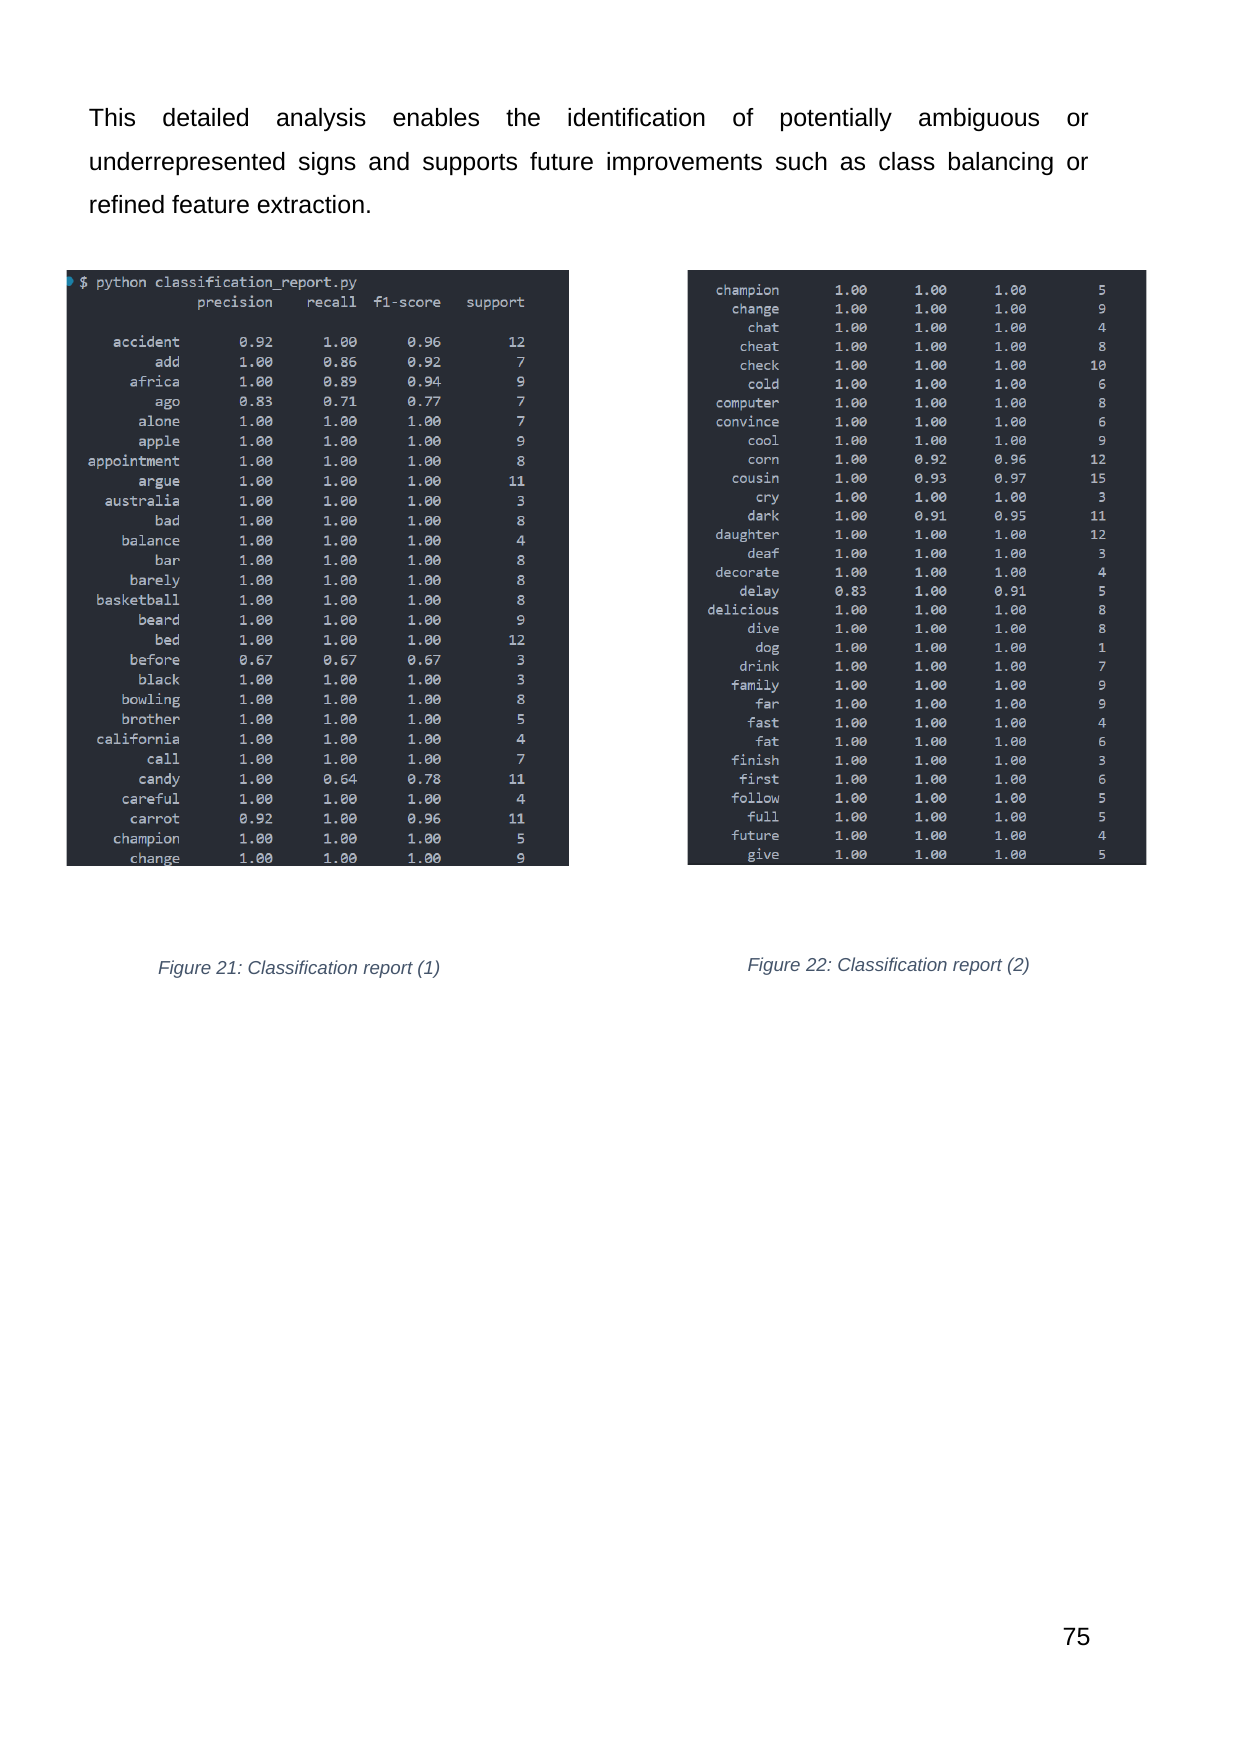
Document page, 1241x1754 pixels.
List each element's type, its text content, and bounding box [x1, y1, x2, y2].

text This detailed analysis enables the identification of potentially ambiguous or underrepresented signs and supports future improvements such as class balancing or refined feature extraction. [89, 103, 1090, 218]
picture [65, 270, 569, 864]
picture [686, 270, 1146, 864]
